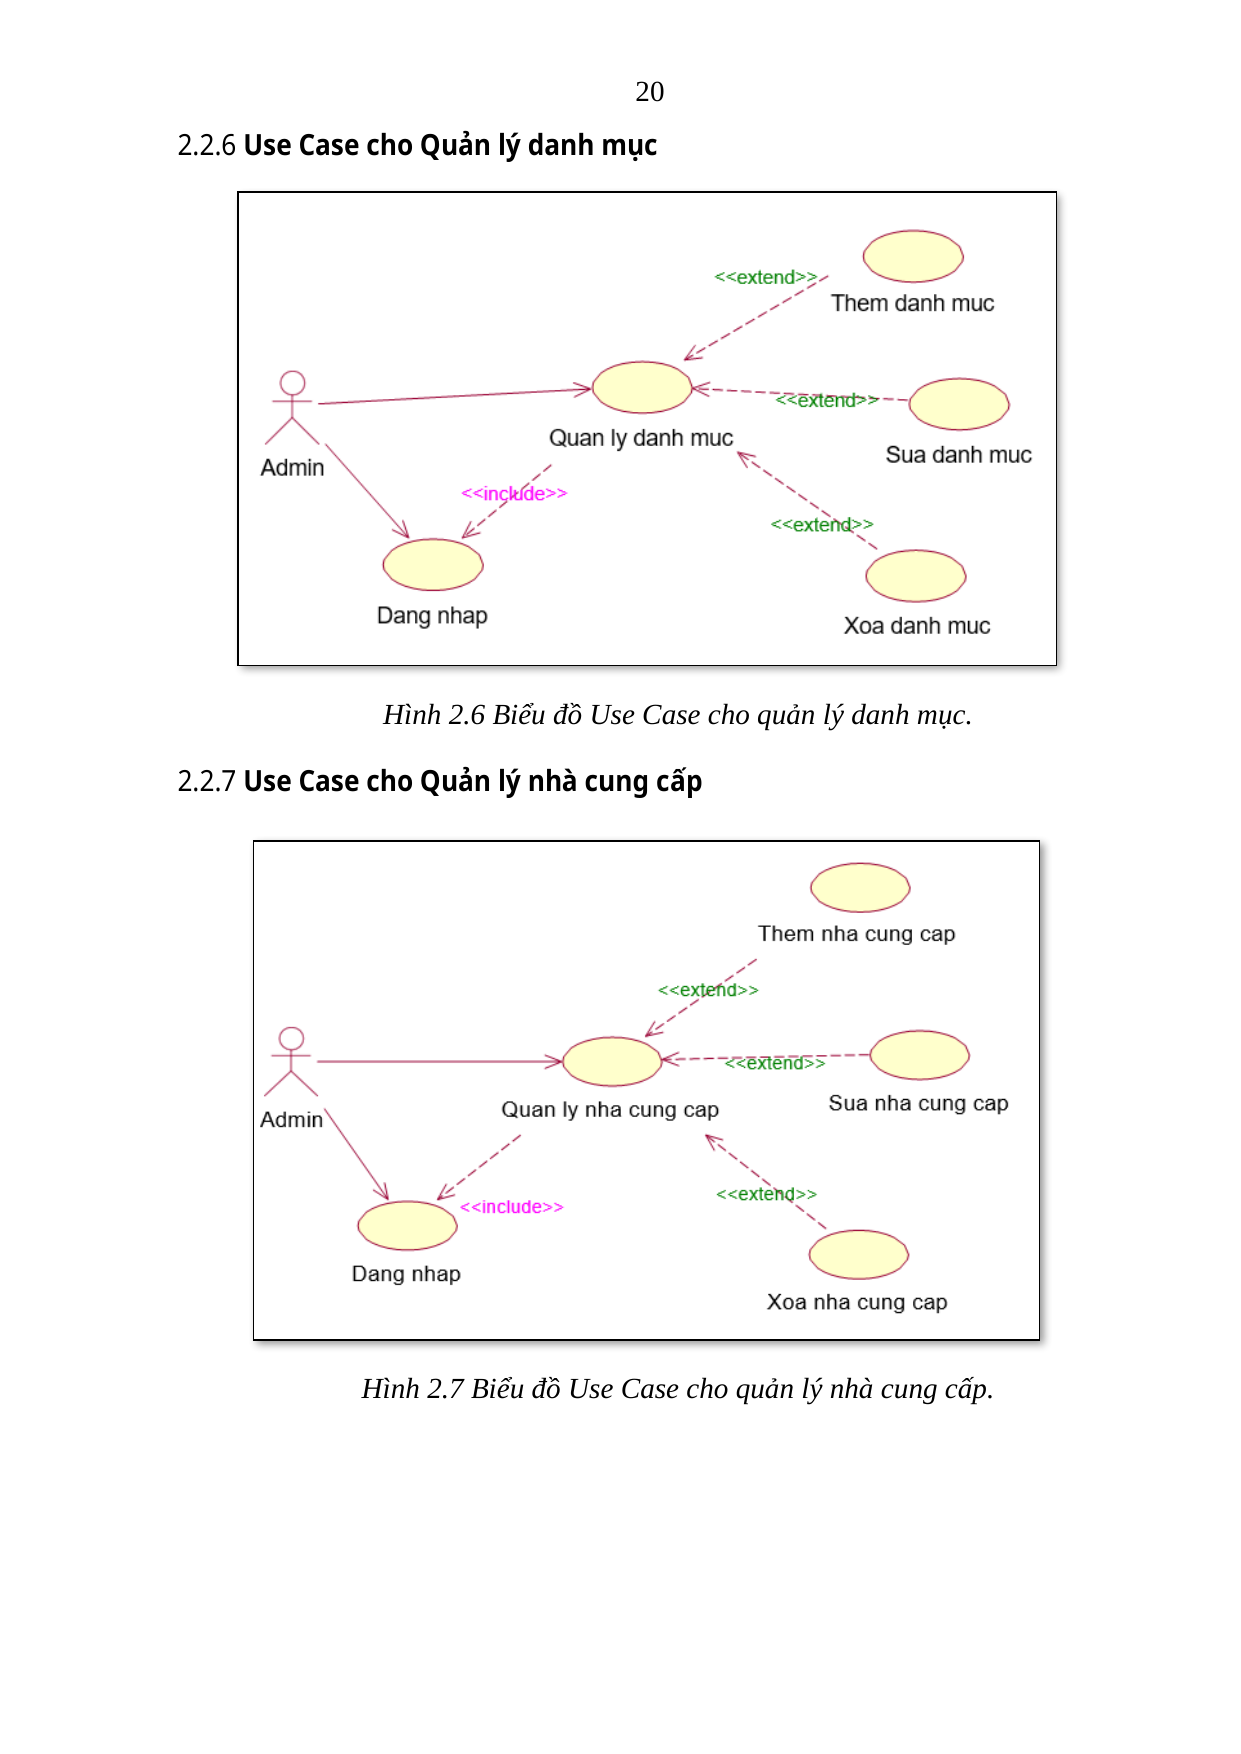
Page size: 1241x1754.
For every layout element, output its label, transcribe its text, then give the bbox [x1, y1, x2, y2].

picture [239, 193, 1056, 665]
picture [254, 842, 1039, 1339]
subtitle Use Case cho Quản lý nhà cung cấp [177, 760, 1122, 800]
subtitle Use Case cho Quản lý danh mục [177, 124, 1122, 164]
list Hình 2.6 Biểu đồ Use Case cho quản lý danh mục. [177, 697, 1122, 731]
list Hình 2.7 Biểu đồ Use Case cho quản lý nhà cung cấp. [177, 1371, 1122, 1404]
